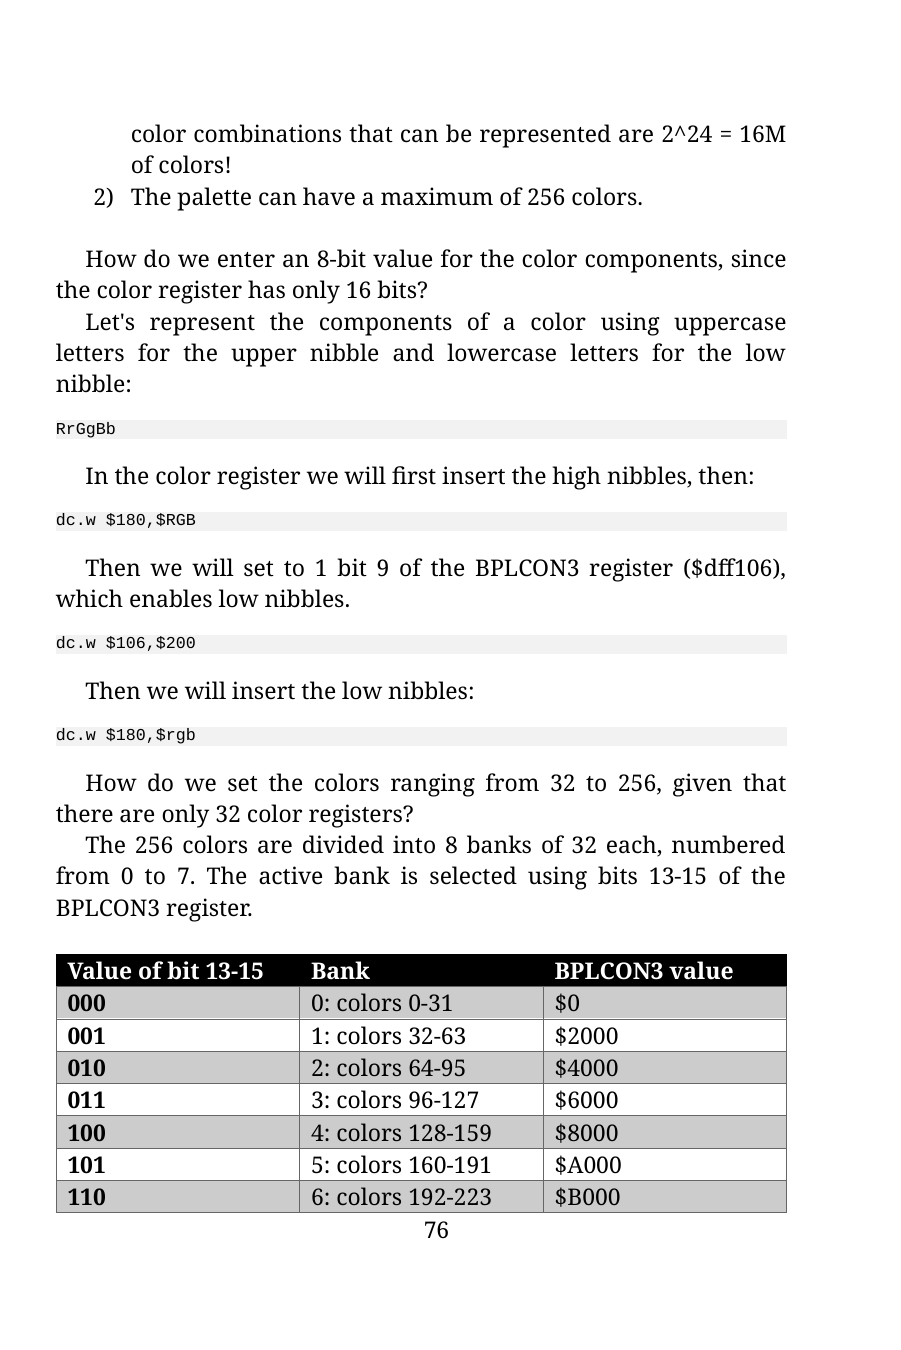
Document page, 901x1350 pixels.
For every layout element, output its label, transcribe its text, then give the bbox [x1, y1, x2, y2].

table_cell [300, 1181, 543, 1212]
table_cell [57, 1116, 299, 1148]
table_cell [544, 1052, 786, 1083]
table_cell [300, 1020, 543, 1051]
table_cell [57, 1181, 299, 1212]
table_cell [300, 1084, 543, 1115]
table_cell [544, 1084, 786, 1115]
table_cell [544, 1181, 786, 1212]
text dc.w $106,$200 [56, 635, 787, 654]
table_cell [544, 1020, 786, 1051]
text RrGgBb [56, 420, 787, 439]
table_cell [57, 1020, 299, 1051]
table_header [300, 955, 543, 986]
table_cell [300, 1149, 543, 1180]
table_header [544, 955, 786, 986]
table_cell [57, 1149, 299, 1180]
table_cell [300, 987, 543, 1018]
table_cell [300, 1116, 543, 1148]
text dc.w $180,$rgb [56, 727, 787, 746]
text How do we set the colors ranging from 32 to 256, given that there are only 32 color registers? [56, 766, 787, 829]
text In the color register we will first insert the high nibbles, then: [56, 460, 787, 491]
text Then we will set to 1 bit 9 of the BPLCON3 register ($dff106), which enables low nibbles. [56, 552, 787, 614]
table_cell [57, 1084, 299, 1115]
text The 256 colors are divided into 8 banks of 32 each, numbered from 0 to 7. The active bank is selected using bits 13-15 of the BPLCON3 register. [56, 829, 787, 923]
text dc.w $180,$RGB [56, 512, 787, 531]
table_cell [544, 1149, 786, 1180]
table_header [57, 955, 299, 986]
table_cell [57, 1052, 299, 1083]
list The palette can have a maximum of 256 colors. [93, 181, 787, 212]
text Then we will insert the low nibbles: [56, 675, 787, 706]
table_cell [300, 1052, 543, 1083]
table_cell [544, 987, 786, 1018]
text Let's represent the components of a color using uppercase letters for the upper nibble and lowercase letters for the low nibble: [56, 306, 787, 399]
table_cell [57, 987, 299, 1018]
text How do we enter an 8-bit value for the color components, since the color register has only 16 bits? [56, 243, 787, 306]
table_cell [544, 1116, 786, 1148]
